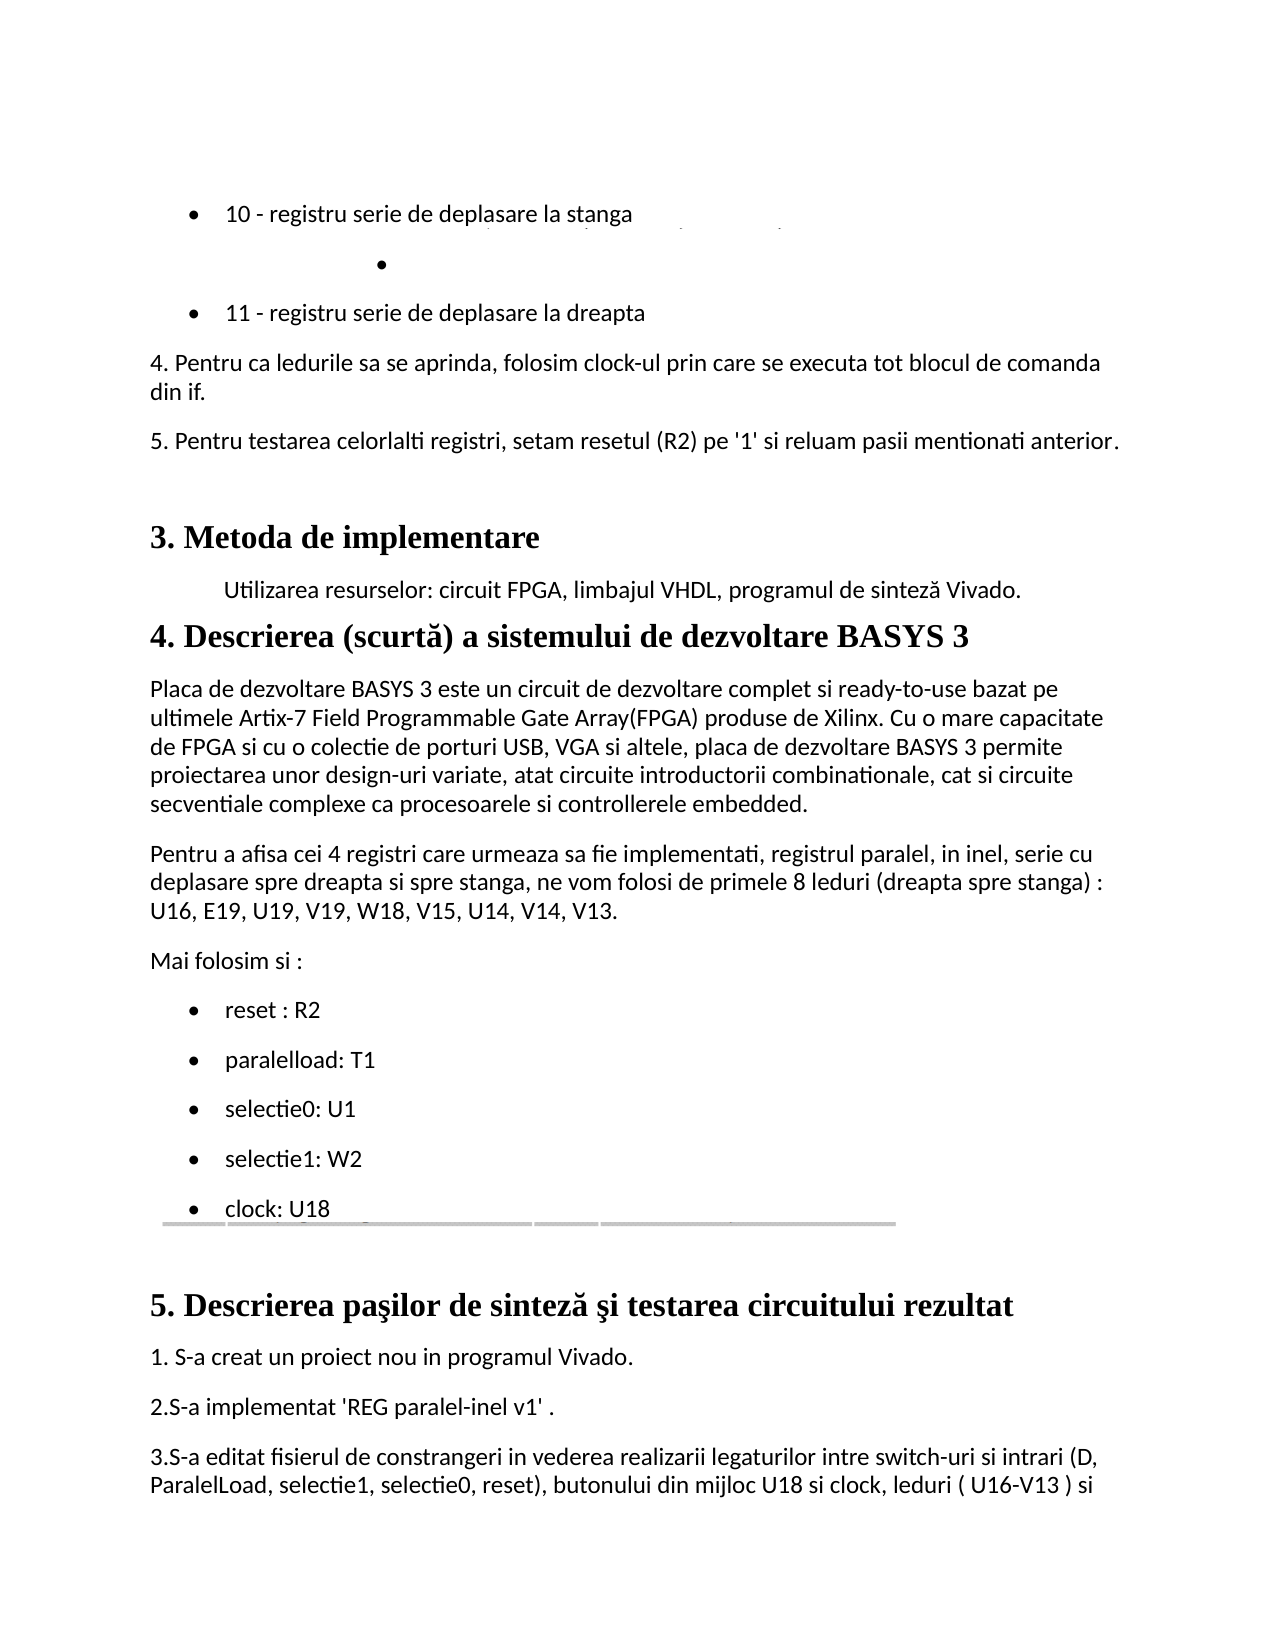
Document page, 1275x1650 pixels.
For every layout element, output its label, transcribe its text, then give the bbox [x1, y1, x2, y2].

text 2.S-a implementat 'REG paralel-inel v1' . [150, 1392, 1125, 1421]
list 10 - registru serie de deplasare la stanga [187, 199, 1125, 228]
list selectie0: U1 [187, 1095, 1125, 1124]
list reset : R2 [187, 996, 1125, 1024]
text Pentru a afisa cei 4 registri care urmeaza sa fie implementati, registrul paralel, in inel, serie cu deplasare spre dreapta si spre stanga, ne vom folosi de primele 8 leduri (dreapta spre stanga) : U16, E19, U19, V19, W18, V15, U14, V14, V13. [150, 839, 1125, 925]
text 5. Pentru testarea celorlalti registri, setam resetul (R2) pe '1' si reluam pasii mentionati anterior. [150, 427, 1125, 455]
text 3. Metoda de implementare [150, 526, 1125, 554]
list clock: U18 [187, 1194, 1125, 1223]
text 4. Descrierea (scurtă) a sistemului de dezvoltare BASYS 3 [150, 625, 351, 654]
text Utilizarea resurselor: circuit FPGA, limbajul VHDL, programul de sinteză Vivado. [150, 575, 1125, 604]
list paralelload: T1 [187, 1045, 1125, 1074]
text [150, 1442, 1125, 1499]
text Placa de dezvoltare BASYS 3 este un circuit de dezvoltare complet si ready-to-use bazat pe ultimele Artix-7 Field Programmable Gate Array(FPGA) produse de Xilinx. Cu o mare capacitate de FPGA si cu o colectie de porturi USB, VGA si altele, placa de dezvoltare BASYS 3 permite proiectarea unor design-uri variate, atat circuite introductorii combinationale, cat si circuite secventiale complexe ca procesoarele si controllerele embedded. [150, 674, 1125, 818]
text 4. Pentru ca ledurile sa se aprinda, folosim clock-ul prin care se executa tot blocul de comanda din if. [150, 348, 1125, 406]
text Mai folosim si : [150, 946, 1125, 975]
text 5. Descrierea paşilor de sinteză şi testarea circuitului rezultat [150, 1293, 1125, 1322]
list 11 - registru serie de deplasare la dreapta [187, 299, 1125, 327]
list selectie1: W2 [187, 1144, 1125, 1173]
text 4. Descrierea (scurtă) a sistemului de dezvoltare BASYS 3 [444, 625, 1125, 654]
text 1. S-a creat un proiect nou in programul Vivado. [150, 1343, 1125, 1372]
